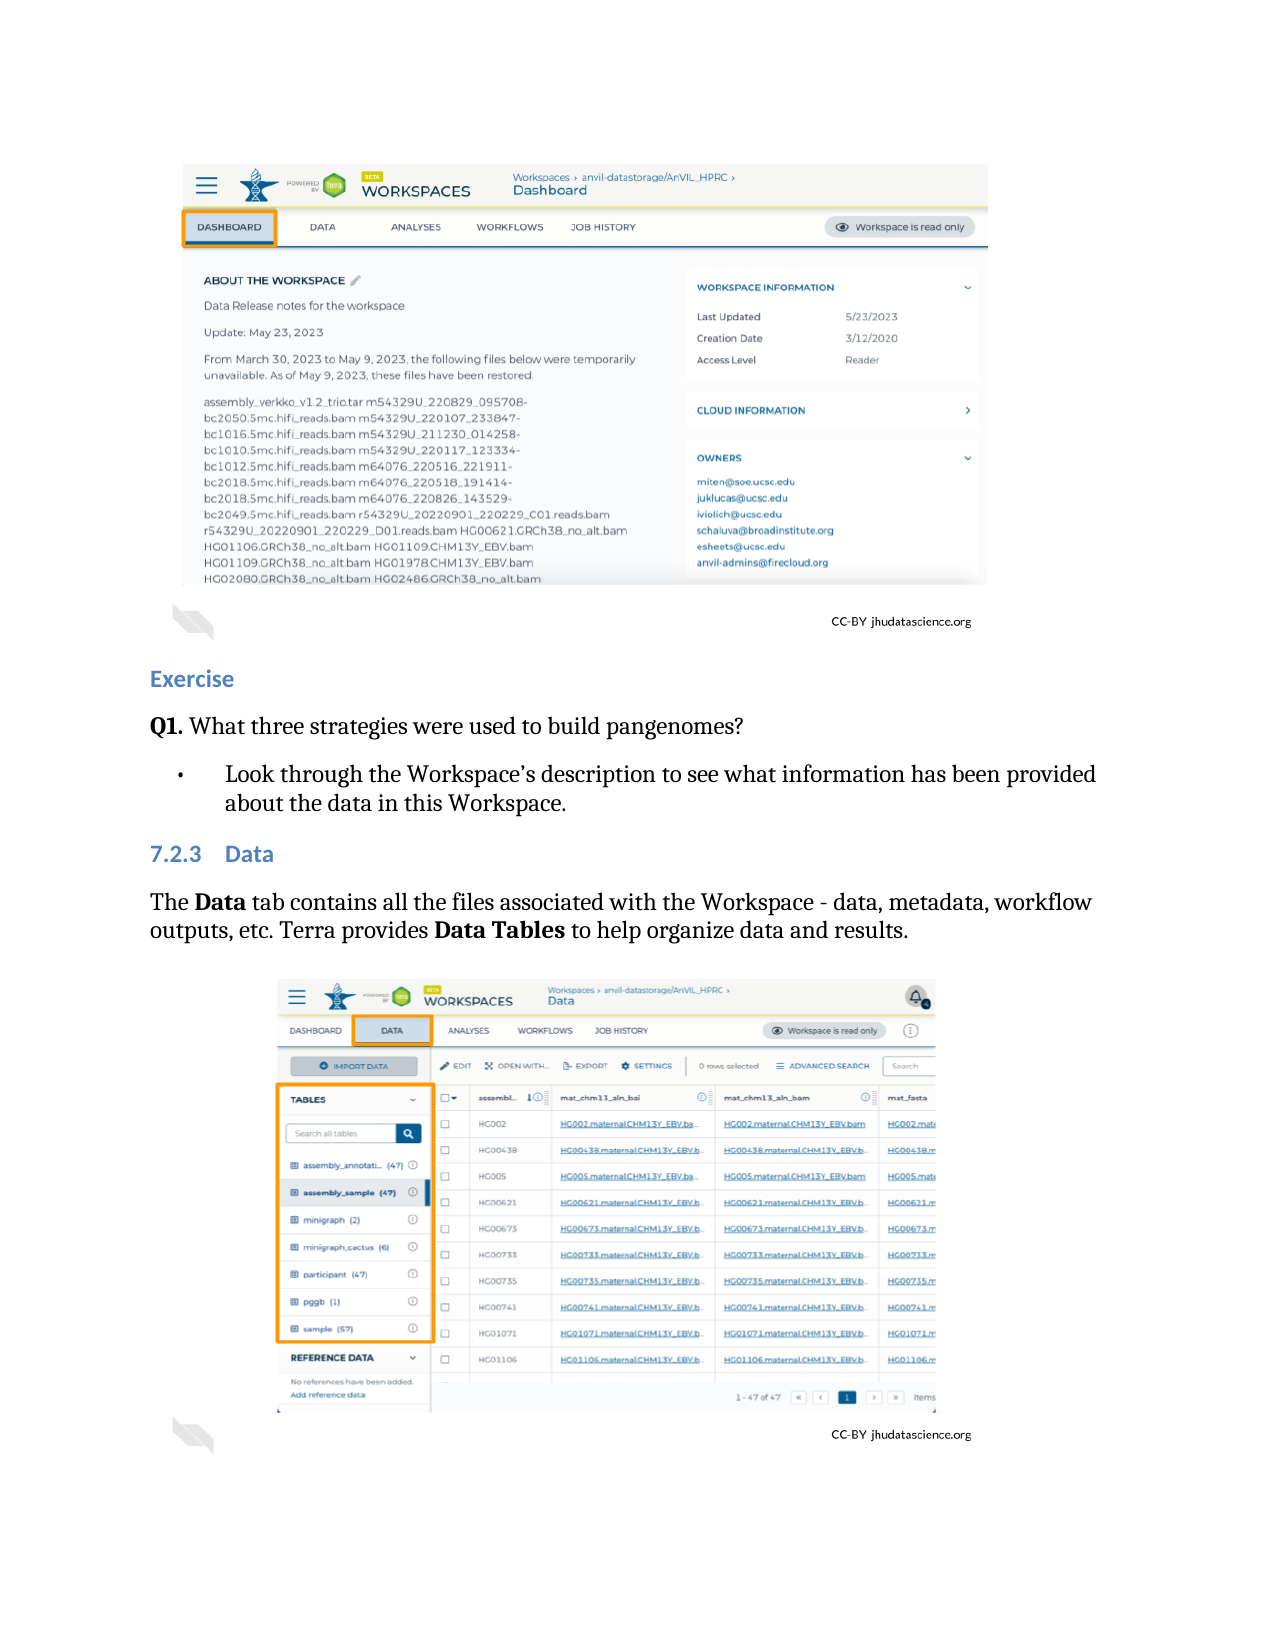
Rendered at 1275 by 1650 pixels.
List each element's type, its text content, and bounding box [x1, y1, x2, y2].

text The Data tab contains all the files associated with the Workspace - data, metadata, workflow outputs, etc. Terra provides Data Tables to help organize data and results. [150, 887, 1125, 945]
text Q1. What three strategies were used to build pangenomes? [150, 712, 1125, 741]
subtitle 7.2.3 Data [150, 838, 1125, 869]
list Look through the Workspace’s description to see what information has been provided about the data in this Workspace. [175, 760, 1125, 817]
picture [168, 150, 1044, 643]
subtitle Exercise [150, 663, 1125, 693]
picture [168, 963, 1044, 1456]
